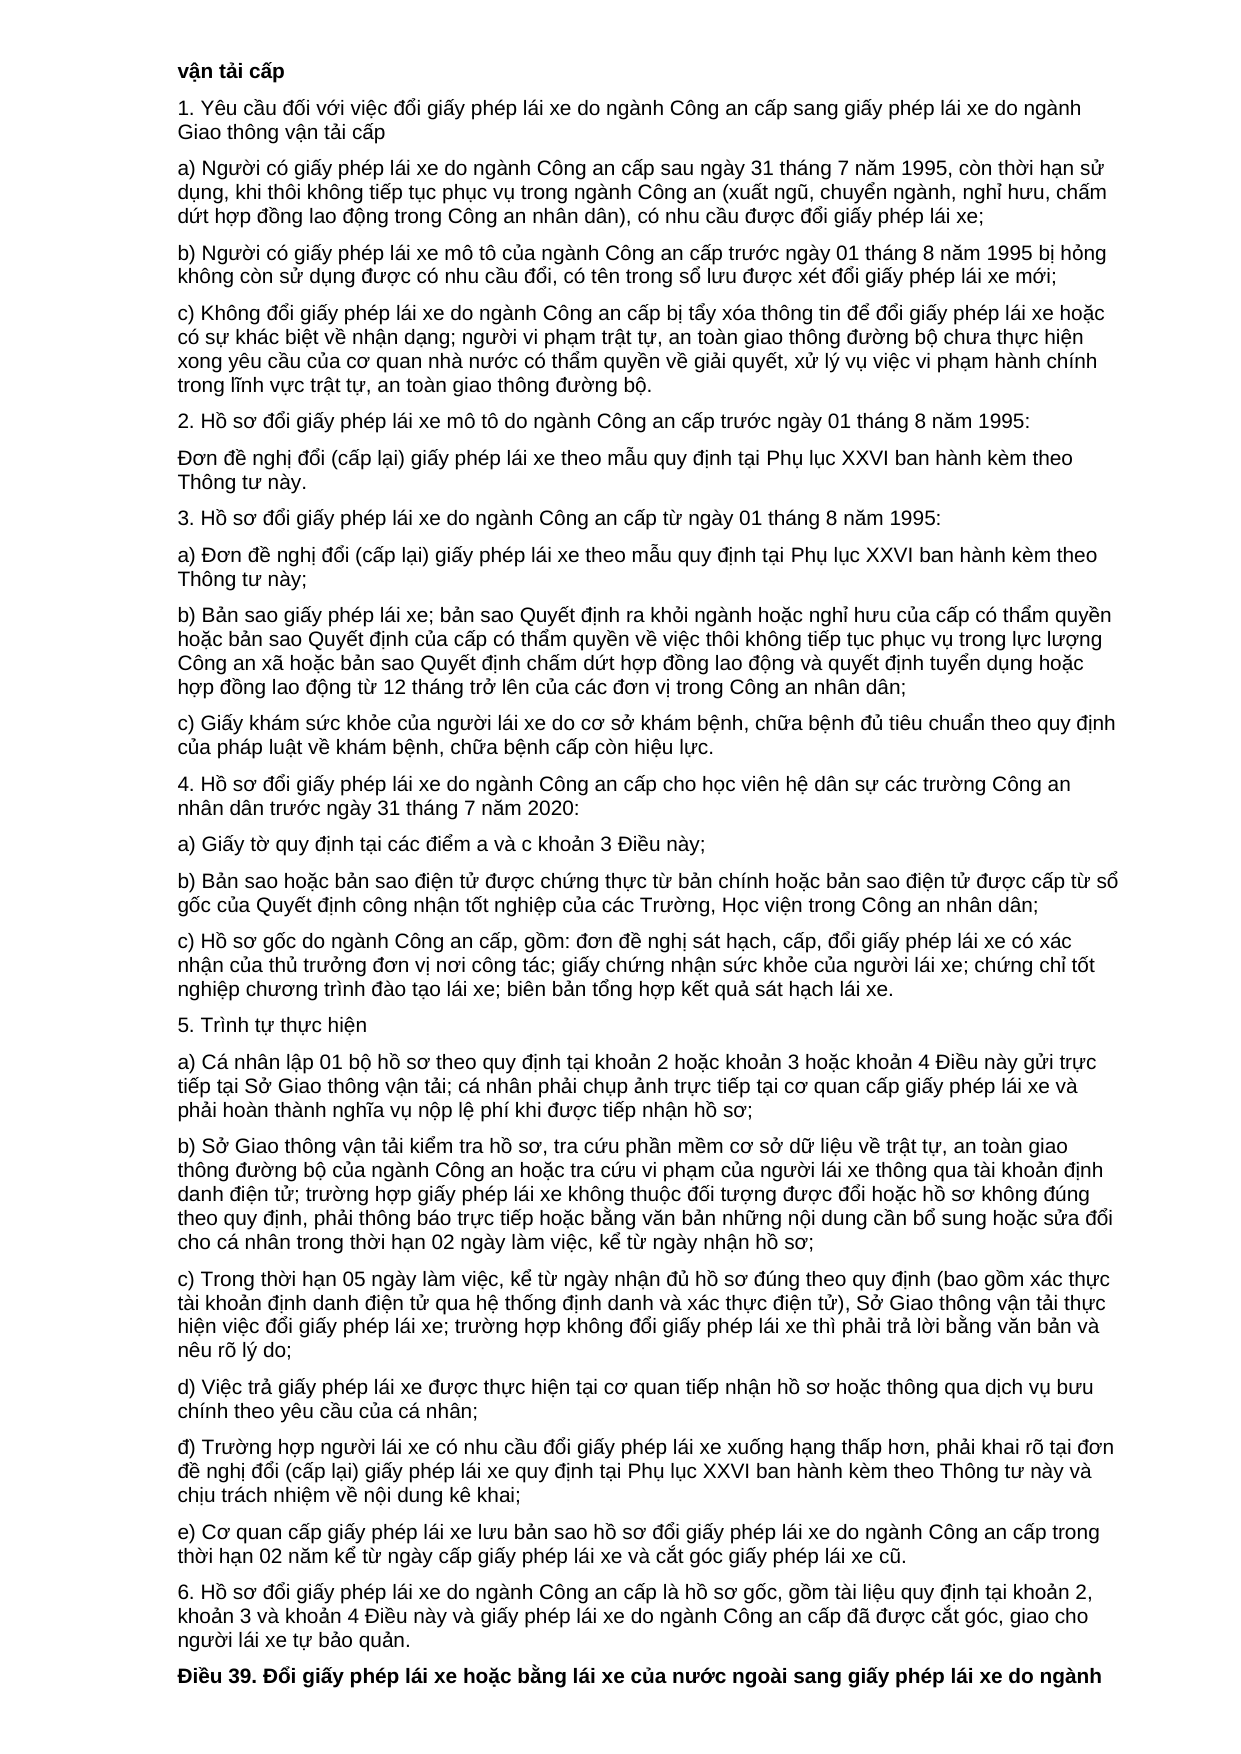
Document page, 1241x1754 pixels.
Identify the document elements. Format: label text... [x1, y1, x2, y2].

text a) Người có giấy phép lái xe do ngành Công an cấp sau ngày 31 tháng 7 năm 1995, còn thời hạn sử dụng, khi thôi không tiếp tục phục vụ trong ngành Công an (xuất ngũ, chuyển ngành, nghỉ hưu, chấm dứt hợp đồng lao động trong Công an nhân dân), có nhu cầu được đổi giấy phép lái xe; [177, 156, 1122, 228]
text c) Không đổi giấy phép lái xe do ngành Công an cấp bị tẩy xóa thông tin để đổi giấy phép lái xe hoặc có sự khác biệt về nhận dạng; người vi phạm trật tự, an toàn giao thông đường bộ chưa thực hiện xong yêu cầu của cơ quan nhà nước có thẩm quyền về giải quyết, xử lý vụ việc vi phạm hành chính trong lĩnh vực trật tự, an toàn giao thông đường bộ. [177, 301, 1122, 397]
text đ) Trường hợp người lái xe có nhu cầu đổi giấy phép lái xe xuống hạng thấp hơn, phải khai rõ tại đơn đề nghị đổi (cấp lại) giấy phép lái xe quy định tại Phụ lục XXVI ban hành kèm theo Thông tư này và chịu trách nhiệm về nội dung kê khai; [177, 1435, 1122, 1507]
text b) Bản sao giấy phép lái xe; bản sao Quyết định ra khỏi ngành hoặc nghỉ hưu của cấp có thẩm quyền hoặc bản sao Quyết định của cấp có thẩm quyền về việc thôi không tiếp tục phục vụ trong lực lượng Công an xã hoặc bản sao Quyết định chấm dứt hợp đồng lao động và quyết định tuyển dụng hoặc hợp đồng lao động từ 12 tháng trở lên của các đơn vị trong Công an nhân dân; [177, 603, 1122, 699]
text a) Đơn đề nghị đổi (cấp lại) giấy phép lái xe theo mẫu quy định tại Phụ lục XXVI ban hành kèm theo Thông tư này; [177, 542, 1122, 590]
text a) Giấy tờ quy định tại các điểm a và c khoản 3 Điều này; [177, 832, 1122, 856]
text b) Người có giấy phép lái xe mô tô của ngành Công an cấp trước ngày 01 tháng 8 năm 1995 bị hỏng không còn sử dụng được có nhu cầu đổi, có tên trong sổ lưu được xét đổi giấy phép lái xe mới; [177, 240, 1122, 288]
text c) Giấy khám sức khỏe của người lái xe do cơ sở khám bệnh, chữa bệnh đủ tiêu chuẩn theo quy định của pháp luật về khám bệnh, chữa bệnh cấp còn hiệu lực. [177, 711, 1122, 759]
text 4. Hồ sơ đổi giấy phép lái xe do ngành Công an cấp cho học viên hệ dân sự các trường Công an nhân dân trước ngày 31 tháng 7 năm 2020: [177, 772, 1122, 819]
text 2. Hồ sơ đổi giấy phép lái xe mô tô do ngành Công an cấp trước ngày 01 tháng 8 năm 1995: [177, 409, 1122, 433]
text a) Cá nhân lập 01 bộ hồ sơ theo quy định tại khoản 2 hoặc khoản 3 hoặc khoản 4 Điều này gửi trực tiếp tại Sở Giao thông vận tải; cá nhân phải chụp ảnh trực tiếp tại cơ quan cấp giấy phép lái xe và phải hoàn thành nghĩa vụ nộp lệ phí khi được tiếp nhận hồ sơ; [177, 1050, 1122, 1122]
text c) Hồ sơ gốc do ngành Công an cấp, gồm: đơn đề nghị sát hạch, cấp, đổi giấy phép lái xe có xác nhận của thủ trưởng đơn vị nơi công tác; giấy chứng nhận sức khỏe của người lái xe; chứng chỉ tốt nghiệp chương trình đào tạo lái xe; biên bản tổng hợp kết quả sát hạch lái xe. [177, 929, 1122, 1001]
text b) Bản sao hoặc bản sao điện tử được chứng thực từ bản chính hoặc bản sao điện tử được cấp từ sổ gốc của Quyết định công nhận tốt nghiệp của các Trường, Học viện trong Công an nhân dân; [177, 868, 1122, 916]
text d) Việc trả giấy phép lái xe được thực hiện tại cơ quan tiếp nhận hồ sơ hoặc thông qua dịch vụ bưu chính theo yêu cầu của cá nhân; [177, 1375, 1122, 1423]
text b) Sở Giao thông vận tải kiểm tra hồ sơ, tra cứu phần mềm cơ sở dữ liệu về trật tự, an toàn giao thông đường bộ của ngành Công an hoặc tra cứu vi phạm của người lái xe thông qua tài khoản định danh điện tử; trường hợp giấy phép lái xe không thuộc đối tượng được đổi hoặc hồ sơ không đúng theo quy định, phải thông báo trực tiếp hoặc bằng văn bản những nội dung cần bổ sung hoặc sửa đổi cho cá nhân trong thời hạn 02 ngày làm việc, kể từ ngày nhận hồ sơ; [177, 1134, 1122, 1254]
text e) Cơ quan cấp giấy phép lái xe lưu bản sao hồ sơ đổi giấy phép lái xe do ngành Công an cấp trong thời hạn 02 năm kể từ ngày cấp giấy phép lái xe và cắt góc giấy phép lái xe cũ. [177, 1519, 1122, 1567]
text 1. Yêu cầu đối với việc đổi giấy phép lái xe do ngành Công an cấp sang giấy phép lái xe do ngành Giao thông vận tải cấp [177, 96, 1122, 143]
text 3. Hồ sơ đổi giấy phép lái xe do ngành Công an cấp từ ngày 01 tháng 8 năm 1995: [177, 506, 1122, 530]
text Đơn đề nghị đổi (cấp lại) giấy phép lái xe theo mẫu quy định tại Phụ lục XXVI ban hành kèm theo Thông tư này. [177, 446, 1122, 493]
text 6. Hồ sơ đổi giấy phép lái xe do ngành Công an cấp là hồ sơ gốc, gồm tài liệu quy định tại khoản 2, khoản 3 và khoản 4 Điều này và giấy phép lái xe do ngành Công an cấp đã được cắt góc, giao cho người lái xe tự bảo quản. [177, 1580, 1122, 1652]
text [177, 1664, 1122, 1688]
text c) Trong thời hạn 05 ngày làm việc, kể từ ngày nhận đủ hồ sơ đúng theo quy định (bao gồm xác thực tài khoản định danh điện tử qua hệ thống định danh và xác thực điện tử), Sở Giao thông vận tải thực hiện việc đổi giấy phép lái xe; trường hợp không đổi giấy phép lái xe thì phải trả lời bằng văn bản và nêu rõ lý do; [177, 1266, 1122, 1362]
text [177, 59, 1122, 83]
text 5. Trình tự thực hiện [177, 1013, 1122, 1037]
